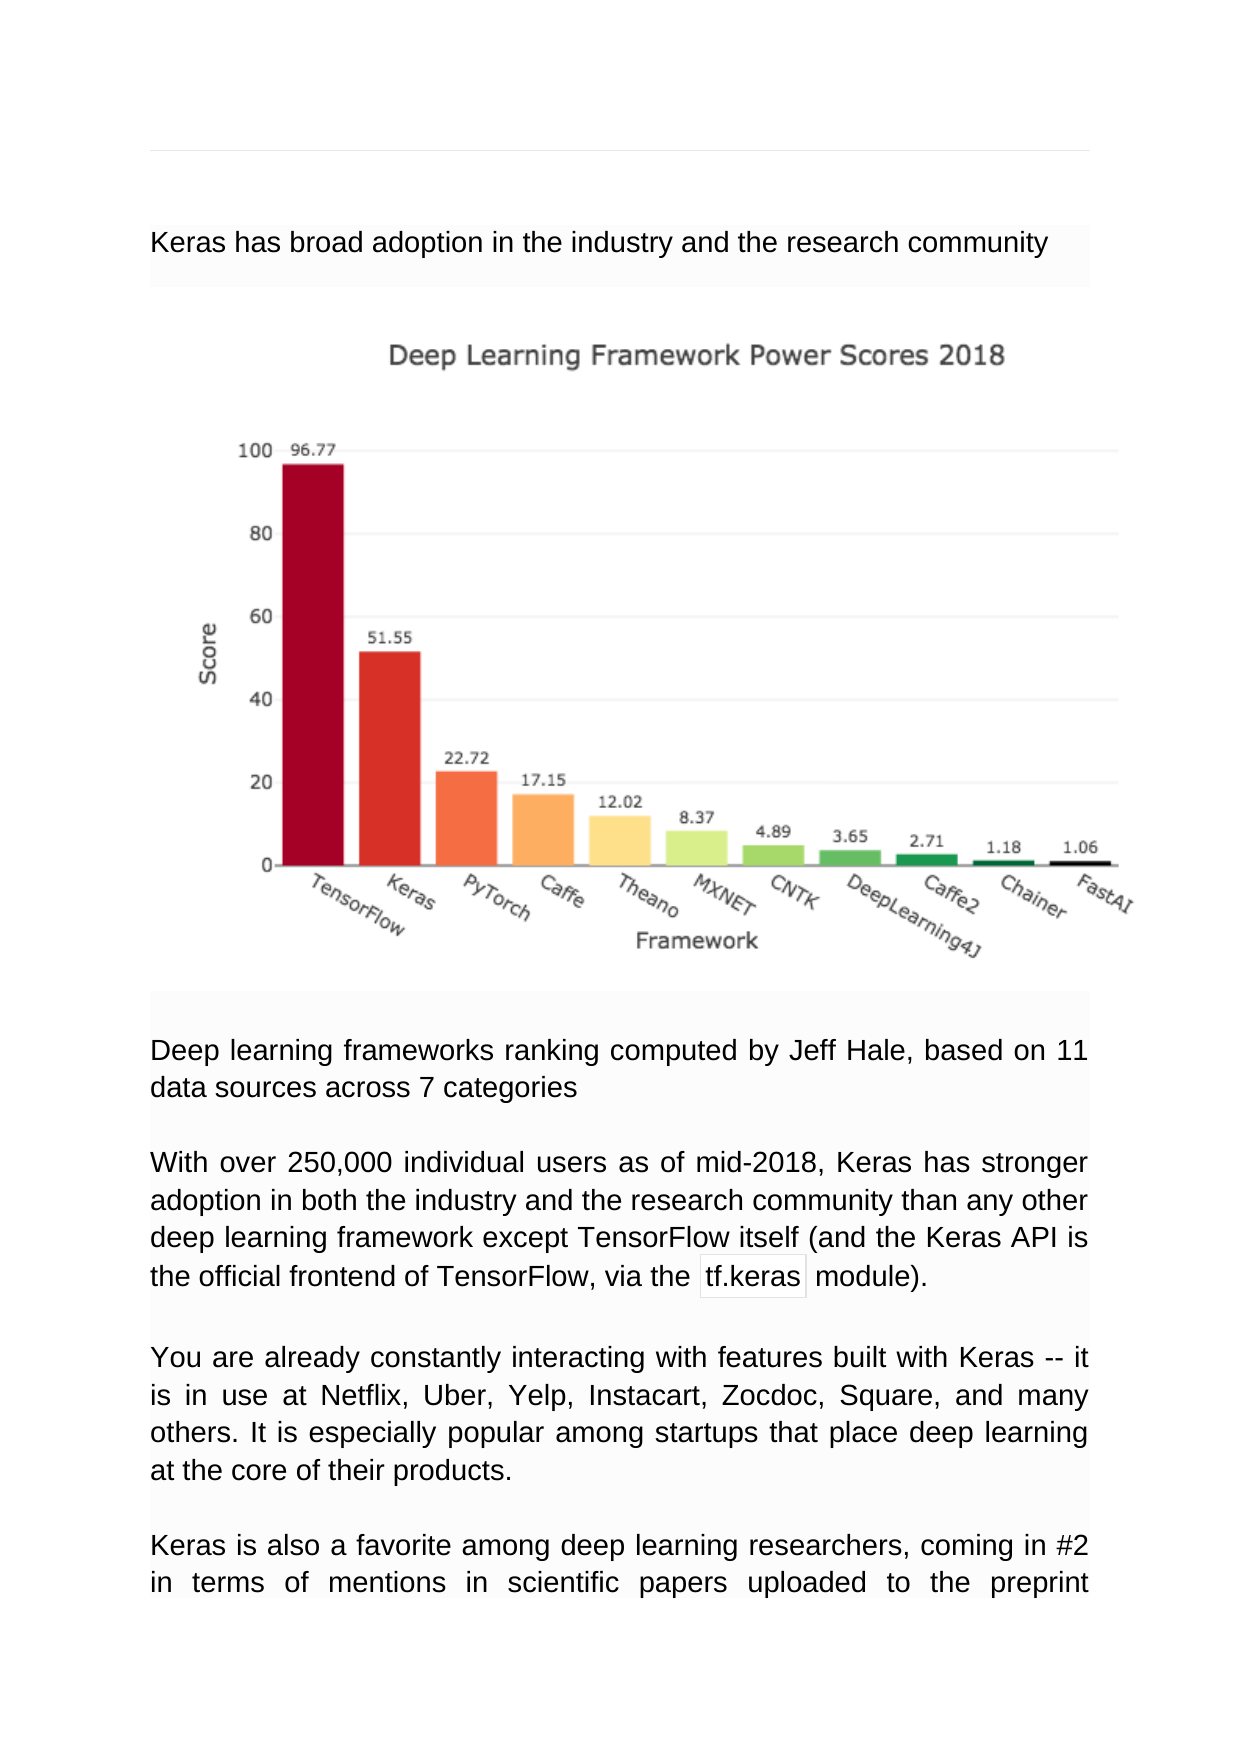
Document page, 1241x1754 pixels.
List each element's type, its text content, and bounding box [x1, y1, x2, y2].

text Deep learning frameworks ranking computed by Jeff Hale, based on 11 data sources across 7 categories [150, 1028, 1090, 1103]
text With over 250,000 individual users as of mid-2018, Keras has stronger adoption in both the industry and the research community than any other deep learning framework except TensorFlow itself (and the Keras API is the official frontend of TensorFlow, via the tf.keras module). [150, 1141, 1090, 1298]
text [150, 1523, 1090, 1598]
picture [150, 287, 1241, 991]
text Keras has broad adoption in the industry and the research community [150, 225, 1090, 259]
text You are already constantly interacting with features built with Keras -- it is in use at Netflix, Uber, Yelp, Instacart, Zocdoc, Square, and many others. It is especially popular among startups that place deep learning at the core of their products. [150, 1336, 1090, 1486]
